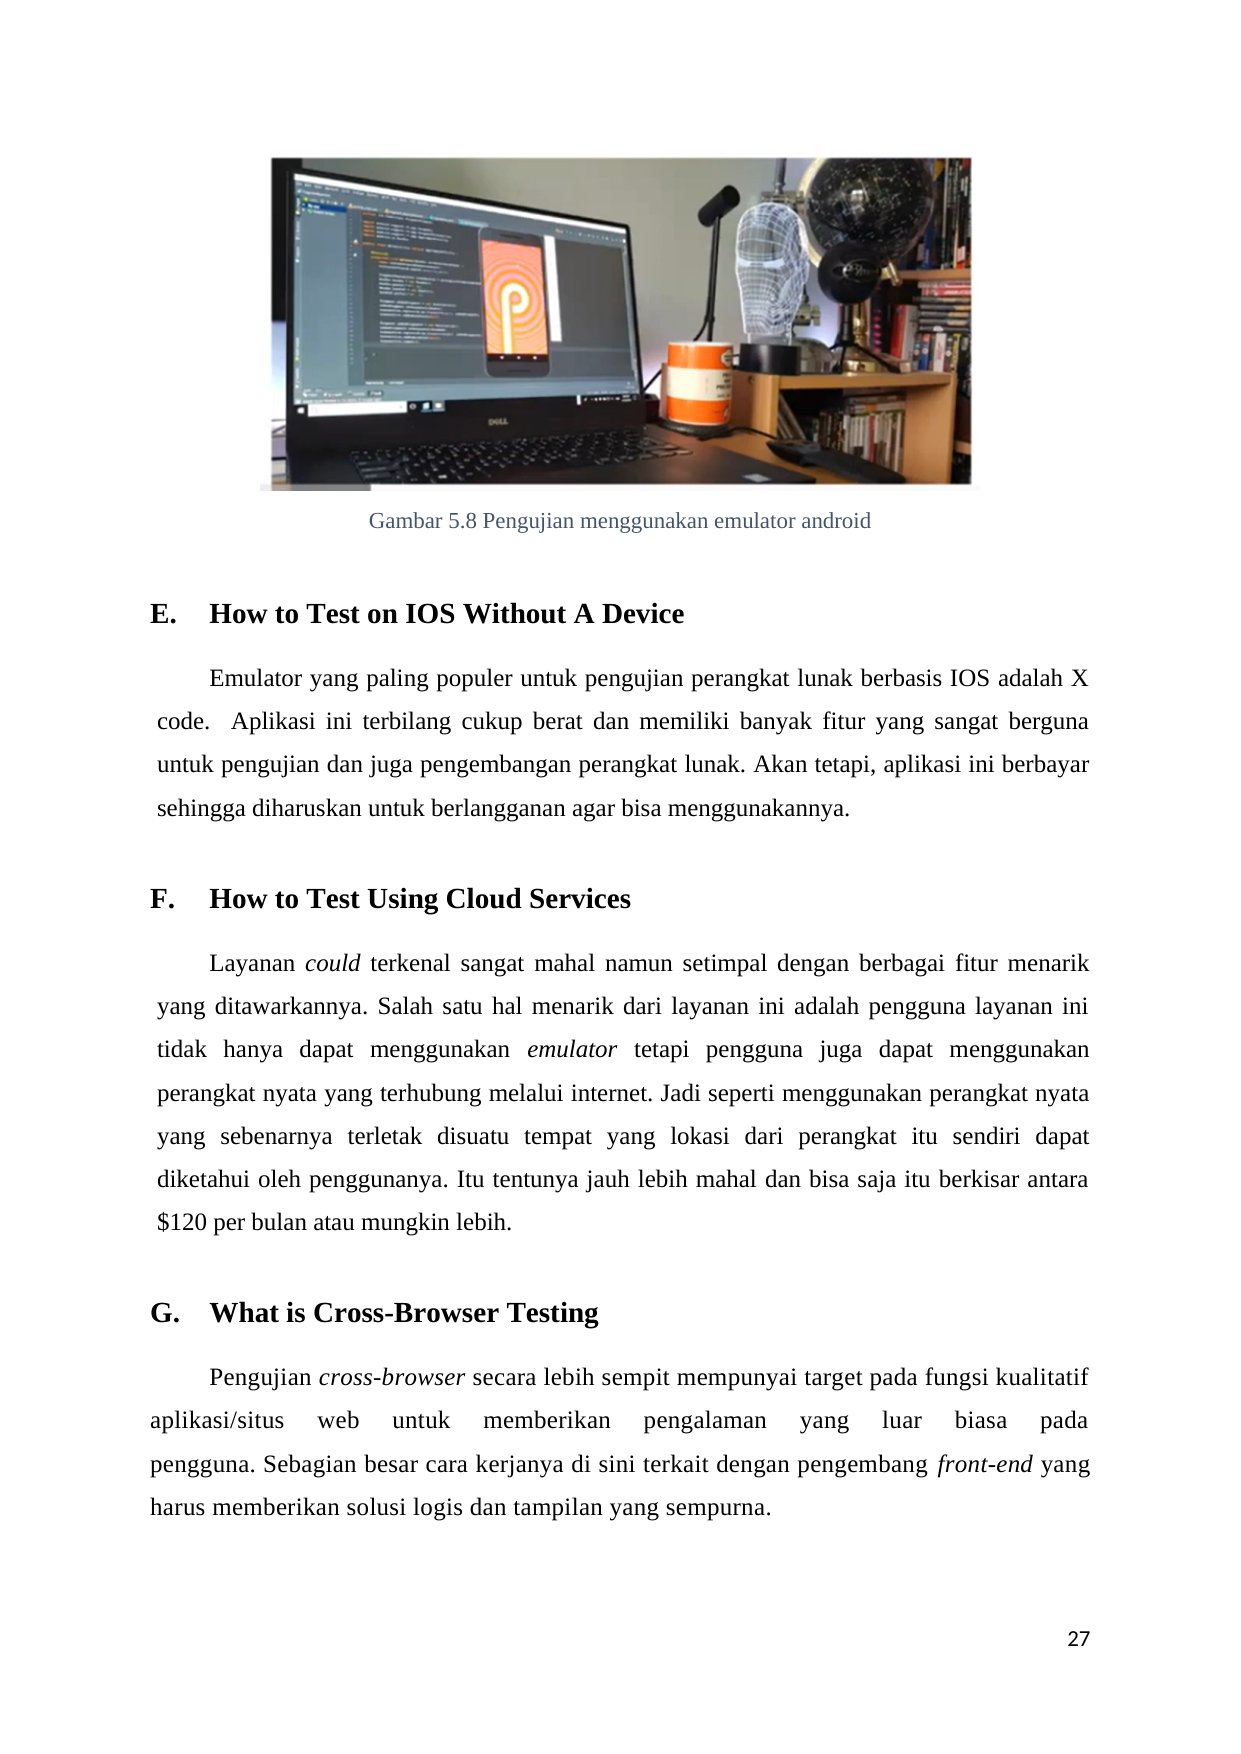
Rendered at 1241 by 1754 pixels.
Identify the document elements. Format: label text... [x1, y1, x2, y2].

text Pengujian cross-browser secara lebih sempit mempunyai target pada fungsi kualitatif aplikasi/situs web untuk memberikan pengalaman yang luar biasa pada pengguna. Sebagian besar cara kerjanya di sini terkait dengan pengembang front-end yang harus memberikan solusi logis dan tampilan yang sempurna. [150, 1362, 1090, 1521]
list How to Test on IOS Without A Device [150, 596, 1090, 630]
text Emulator yang paling populer untuk pengujian perangkat lunak berbasis IOS adalah X code. Aplikasi ini terbilang cukup berat dan memiliki banyak fitur yang sangat berguna untuk pengujian dan juga pengembangan perangkat lunak. Akan tetapi, aplikasi ini berbayar sehingga diharuskan untuk berlangganan agar bisa menggunakannya. [157, 663, 1090, 821]
picture [260, 150, 980, 491]
text Layanan could terkenal sangat mahal namun setimpal dengan berbagai fitur menarik yang ditawarkannya. Salah satu hal menarik dari layanan ini adalah pengguna layanan ini tidak hanya dapat menggunakan emulator tetapi pengguna juga dapat menggunakan perangkat nyata yang terhubung melalui internet. Jadi seperti menggunakan perangkat nyata yang sebenarnya terletak disuatu tempat yang lokasi dari perangkat itu sendiri dapat diketahui oleh penggunanya. Itu tentunya jauh lebih mahal dan bisa saja itu berkisar antara $120 per bulan atau mungkin lebih. [157, 948, 1090, 1236]
list How to Test Using Cloud Services [150, 881, 1090, 915]
list What is Cross-Browser Testing [150, 1296, 1090, 1329]
text Gambar 5.8 Pengujian menggunakan emulator android [150, 507, 1090, 534]
